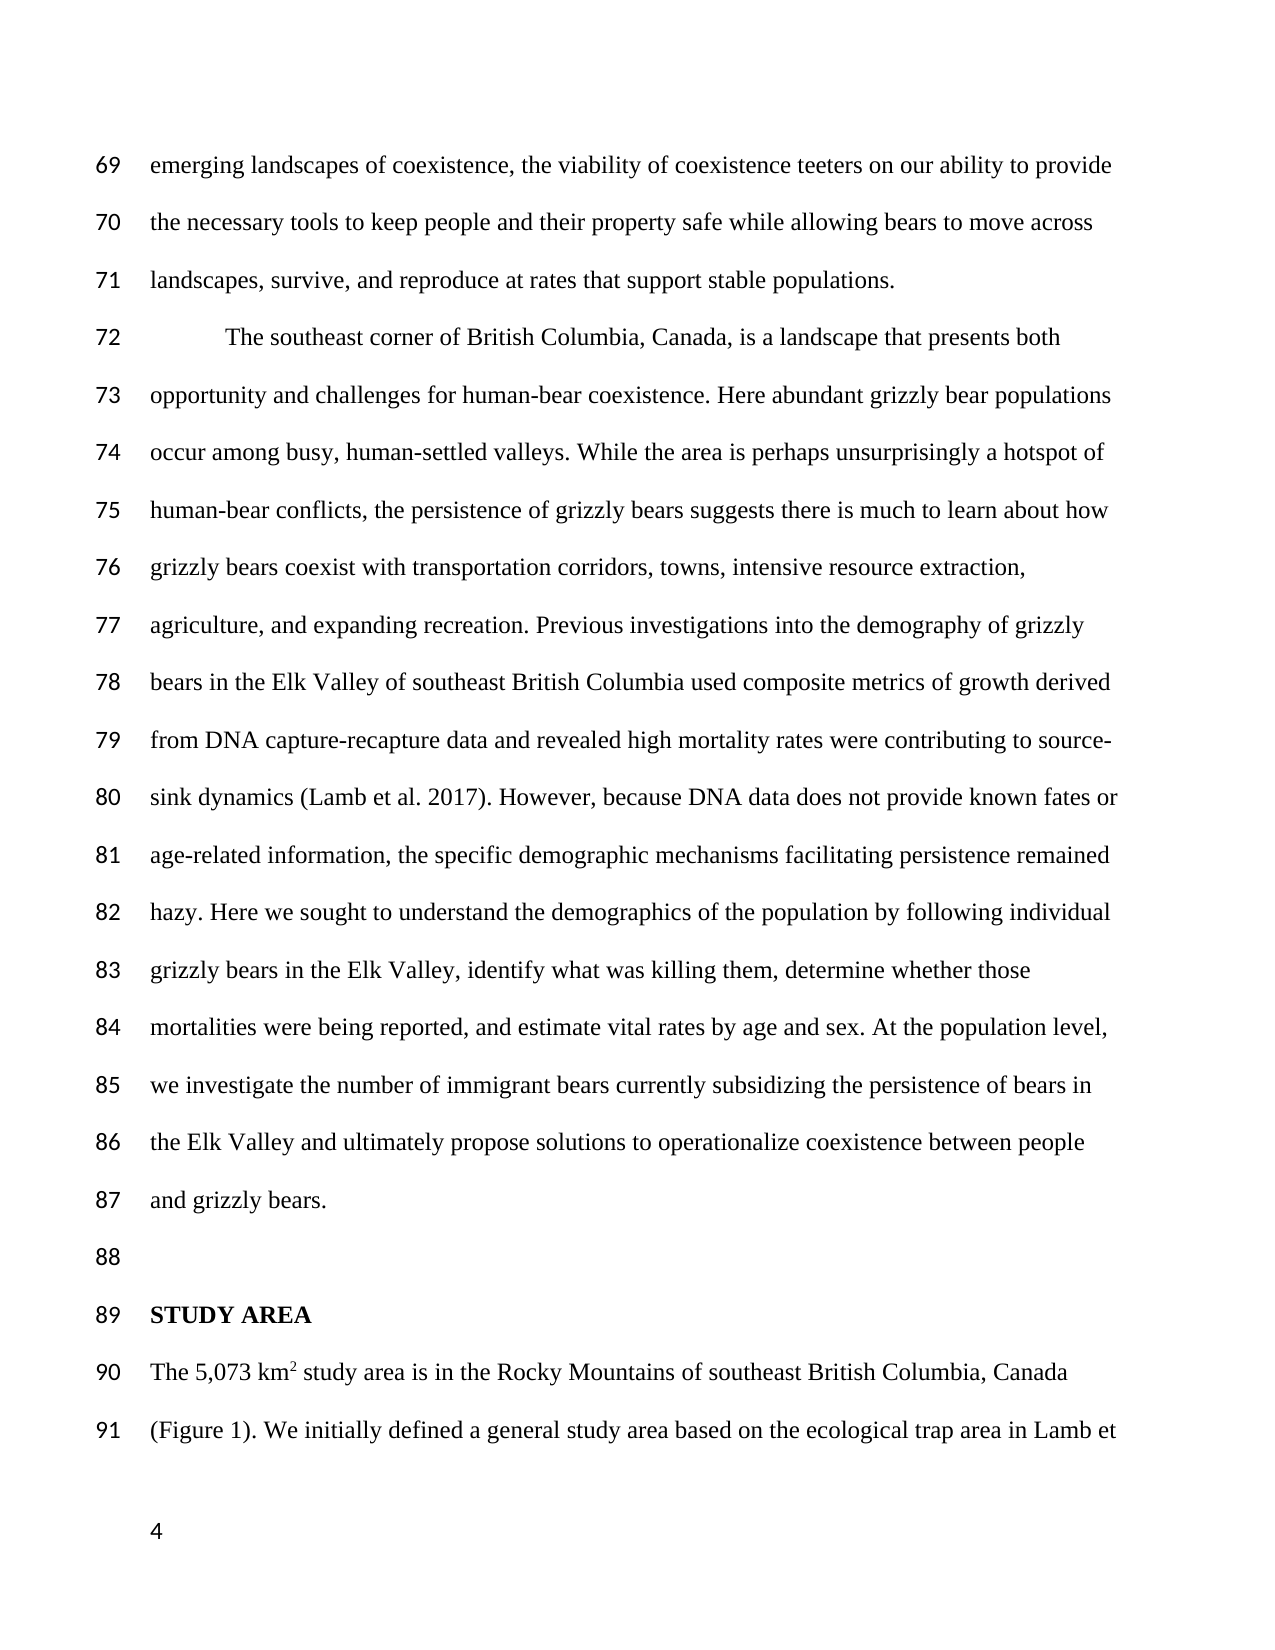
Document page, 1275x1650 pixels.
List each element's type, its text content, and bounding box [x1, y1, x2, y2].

text Study Area [150, 1300, 1125, 1329]
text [150, 150, 1125, 294]
text The southeast corner of British Columbia, Canada, is a landscape that presents both opportunity and challenges for human-bear coexistence. Here abundant grizzly bear populations occur among busy, human-settled valleys. While the area is perhaps unsurprisingly a hotspot of human-bear conflicts, the persistence of grizzly bears suggests there is much to learn about how grizzly bears coexist with transportation corridors, towns, intensive resource extraction, agriculture, and expanding recreation. Previous investigations into the demography of grizzly bears in the Elk Valley of southeast British Columbia used composite metrics of growth derived from DNA capture-recapture data and revealed high mortality rates were contributing to source-sink dynamics (Lamb et al. 2017). However, because DNA data does not provide known fates or age-related information, the specific demographic mechanisms facilitating persistence remained hazy. Here we sought to understand the demographics of the population by following individual grizzly bears in the Elk Valley, identify what was killing them, determine whether those mortalities were being reported, and estimate vital rates by age and sex. At the population level, we investigate the number of immigrant bears currently subsidizing the persistence of bears in the Elk Valley and ultimately propose solutions to operationalize coexistence between people and grizzly bears. [150, 322, 1125, 1214]
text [150, 1357, 1125, 1444]
